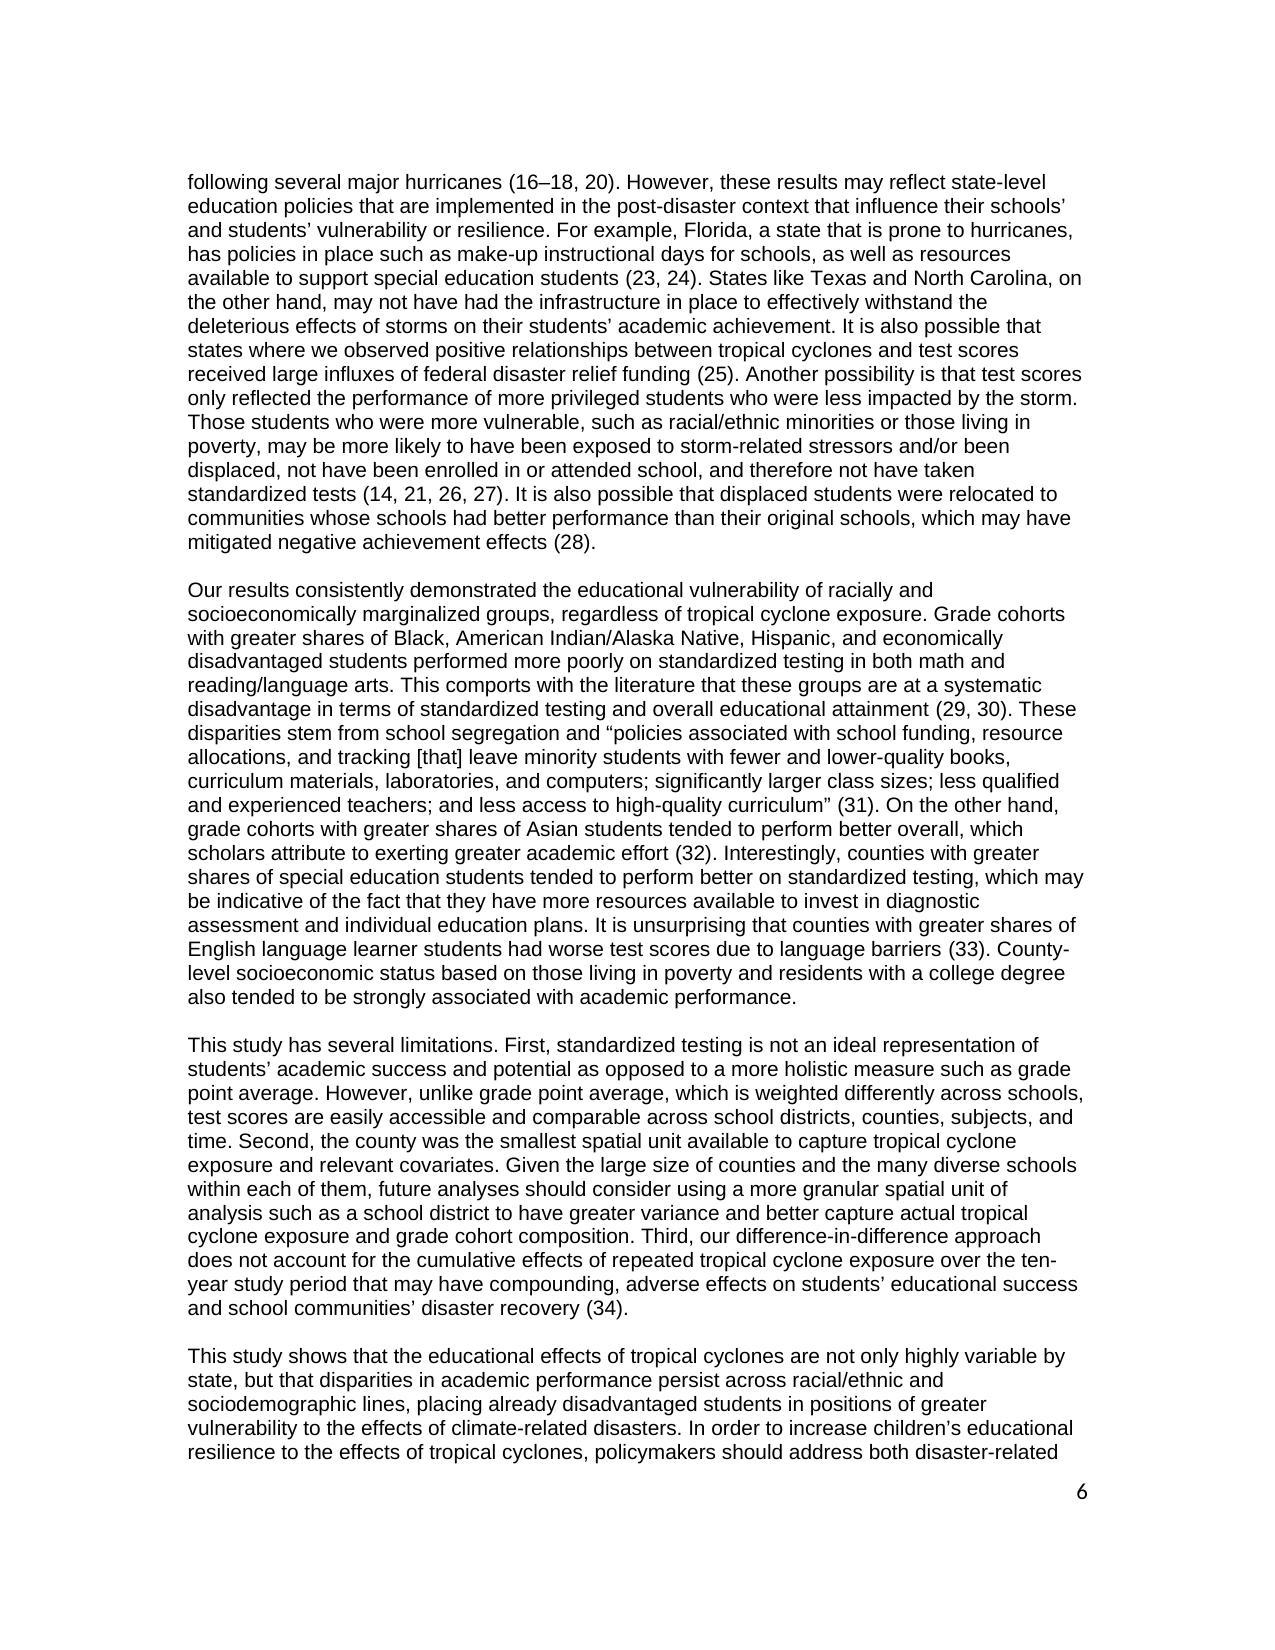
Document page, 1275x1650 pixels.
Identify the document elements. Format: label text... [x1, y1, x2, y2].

text Our results consistently demonstrated the educational vulnerability of racially and socioeconomically marginalized groups, regardless of tropical cyclone exposure. Grade cohorts with greater shares of Black, American Indian/Alaska Native, Hispanic, and economically disadvantaged students performed more poorly on standardized testing in both math and reading/language arts. This comports with the literature that these groups are at a systematic disadvantage in terms of standardized testing and overall educational attainment (29, 30). These disparities stem from school segregation and “policies associated with school funding, resource allocations, and tracking [that] leave minority students with fewer and lower-quality books, curriculum materials, laboratories, and computers; significantly larger class sizes; less qualified and experienced teachers; and less access to high-quality curriculum” (31). On the other hand, grade cohorts with greater shares of Asian students tended to perform better overall, which scholars attribute to exerting greater academic effort (32). Interestingly, counties with greater shares of special education students tended to perform better on standardized testing, which may be indicative of the fact that they have more resources available to invest in diagnostic assessment and individual education plans. It is unsurprising that counties with greater shares of English language learner students had worse test scores due to language barriers (33). County-level socioeconomic status based on those living in poverty and residents with a college degree also tended to be strongly associated with academic performance. [187, 577, 1087, 1009]
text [187, 170, 1087, 553]
text This study has several limitations. First, standardized testing is not an ideal representation of students’ academic success and potential as opposed to a more holistic measure such as grade point average. However, unlike grade point average, which is weighted differently across schools, test scores are easily accessible and comparable across school districts, counties, subjects, and time. Second, the county was the smallest spatial unit available to capture tropical cyclone exposure and relevant covariates. Given the large size of counties and the many diverse schools within each of them, future analyses should consider using a more granular spatial unit of analysis such as a school district to have greater variance and better capture actual tropical cyclone exposure and grade cohort composition. Third, our difference-in-difference approach does not account for the cumulative effects of repeated tropical cyclone exposure over the ten-year study period that may have compounding, adverse effects on students’ educational success and school communities’ disaster recovery (34). [187, 1033, 1087, 1320]
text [187, 1344, 1087, 1464]
